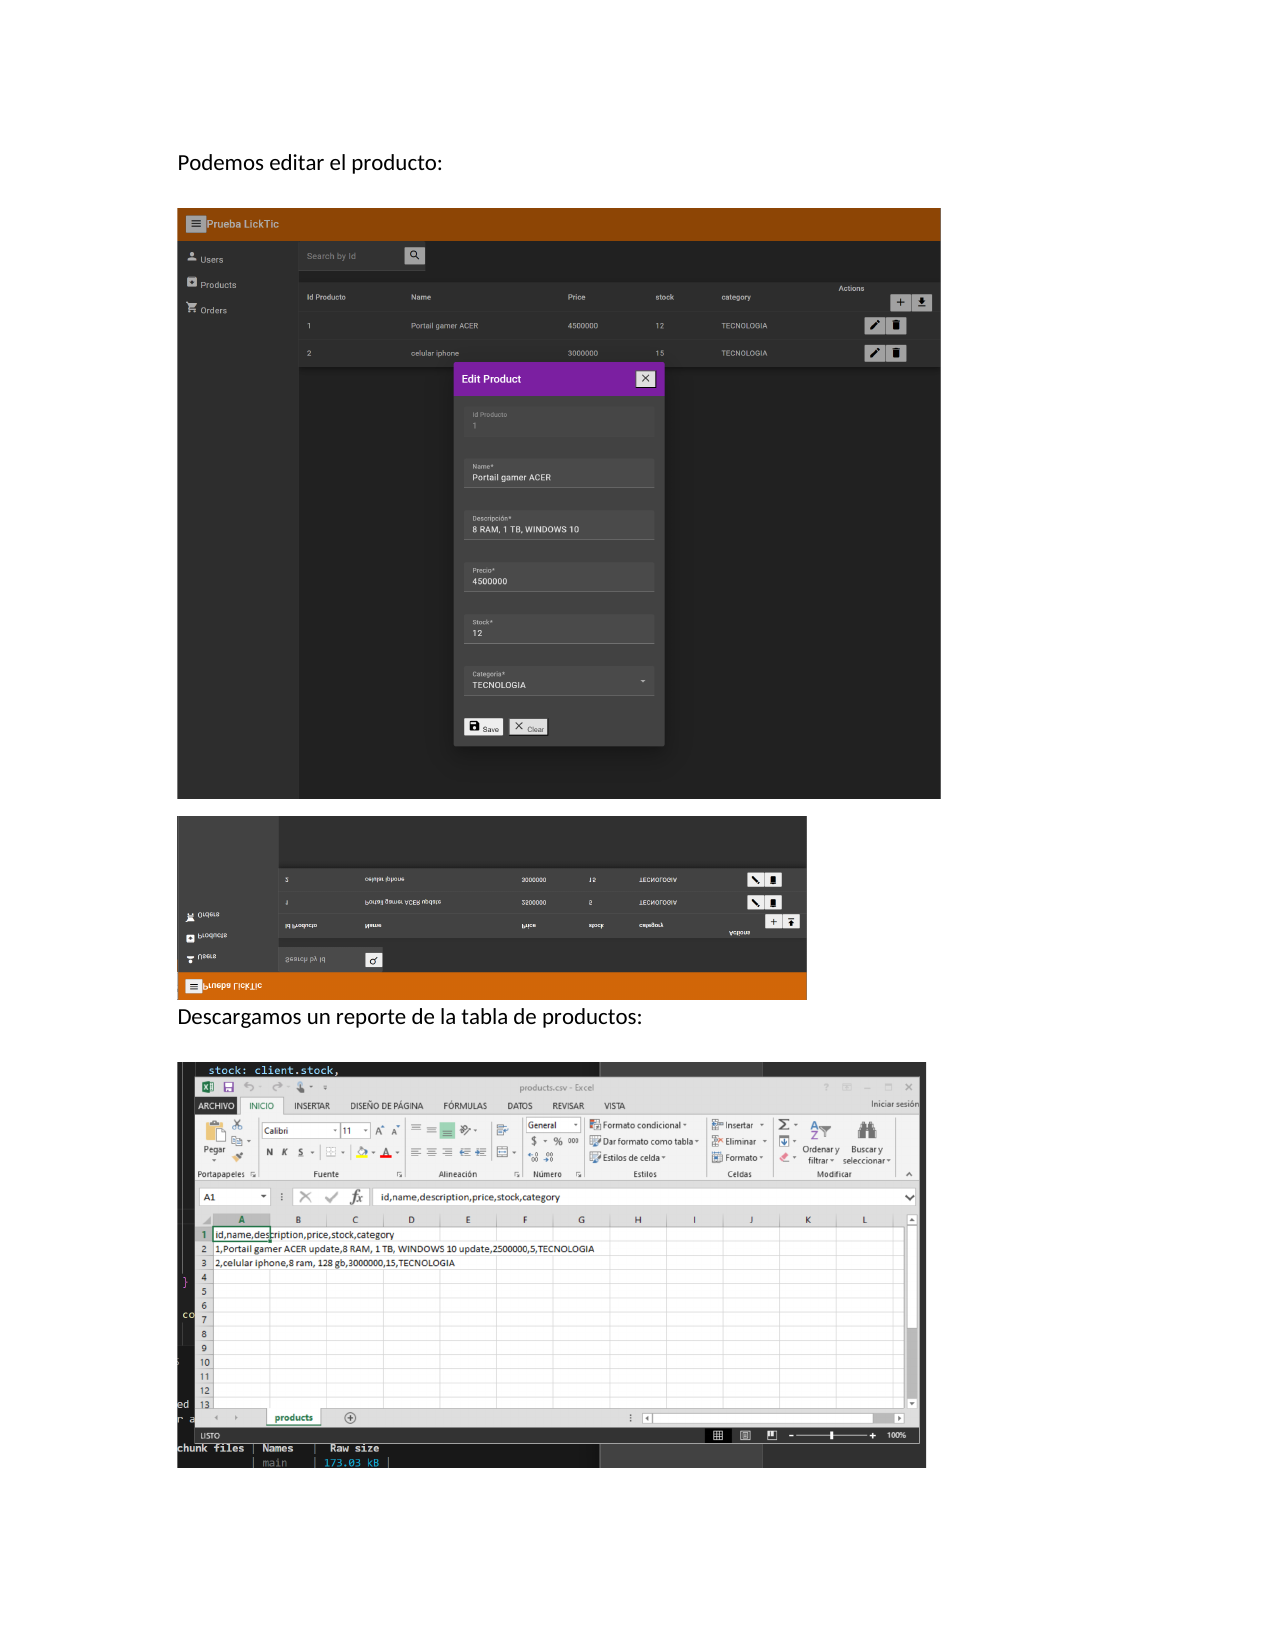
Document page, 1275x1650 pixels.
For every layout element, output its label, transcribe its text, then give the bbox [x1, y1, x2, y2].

picture [177, 208, 941, 799]
picture [177, 816, 807, 1000]
picture [177, 1062, 927, 1468]
